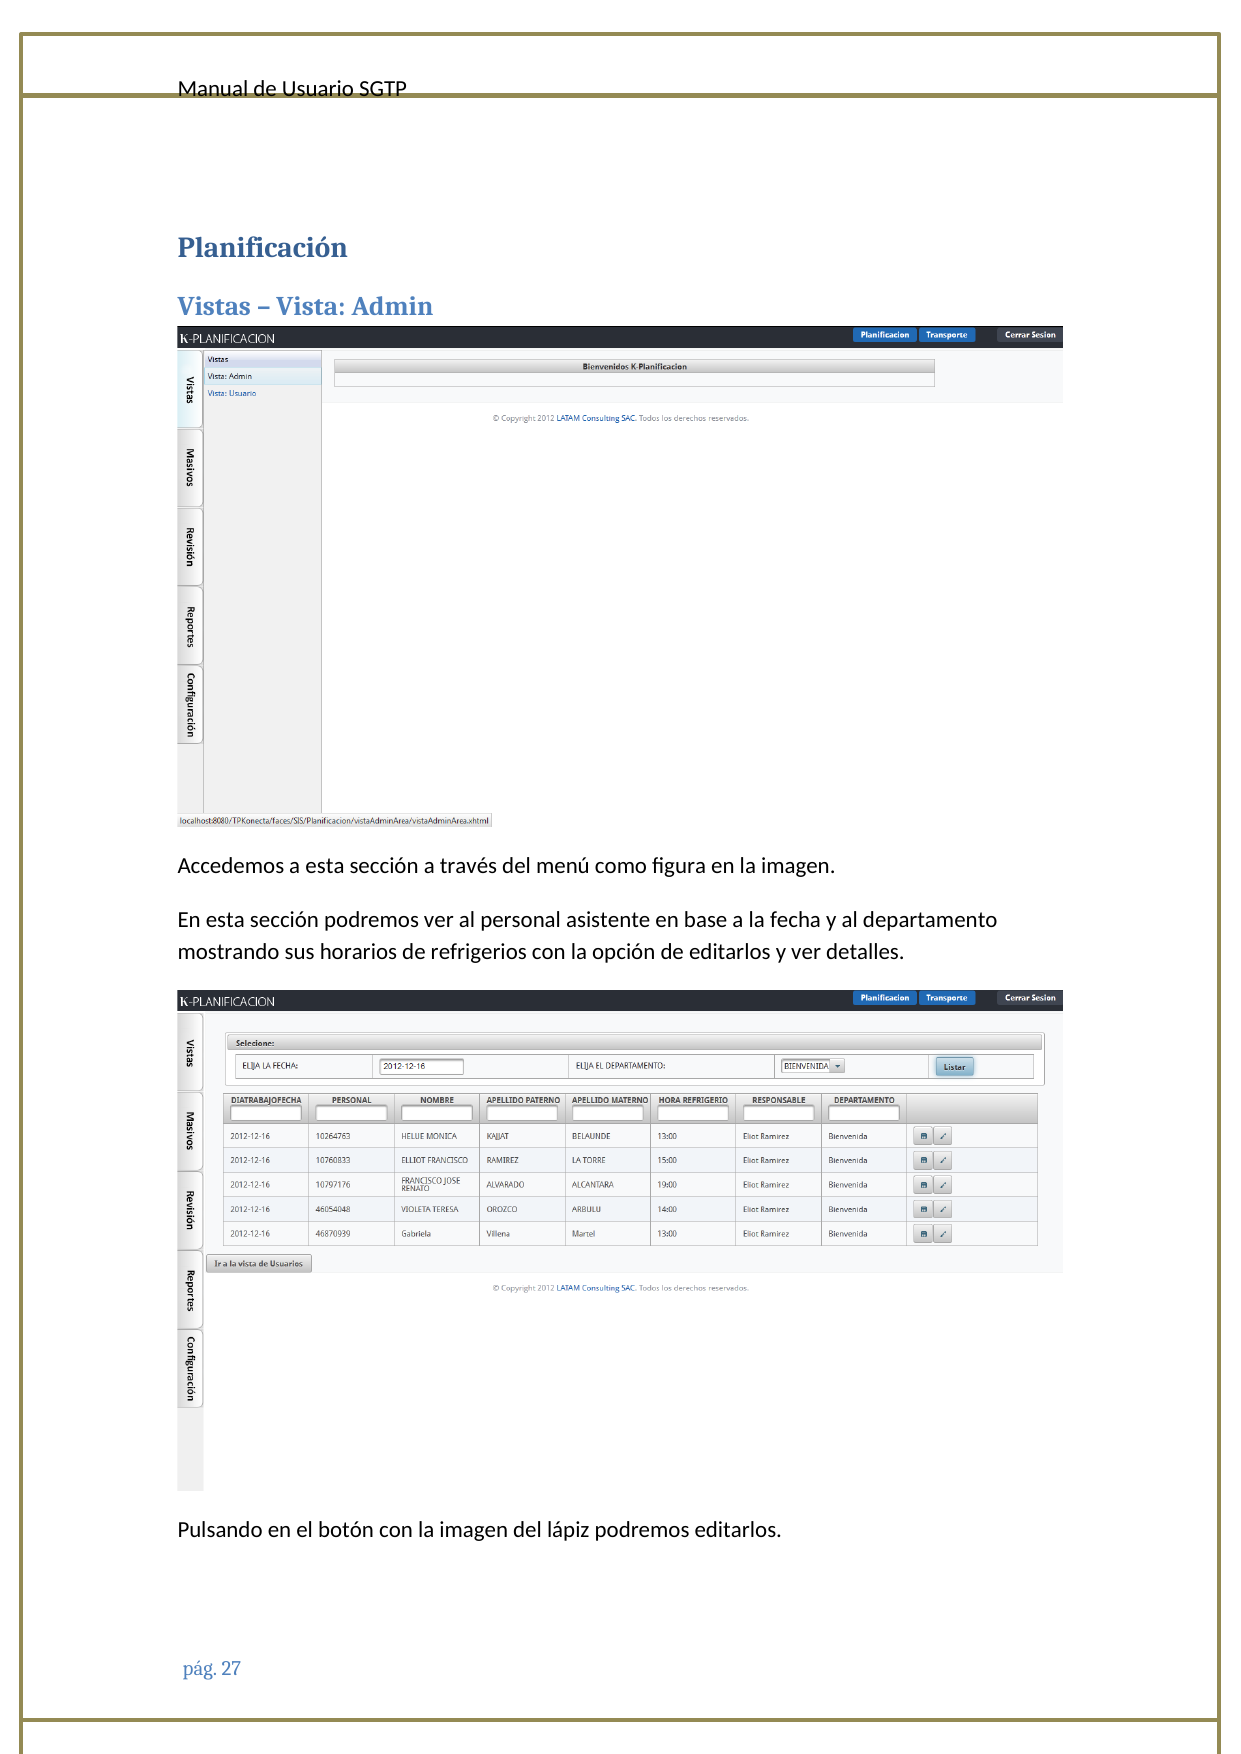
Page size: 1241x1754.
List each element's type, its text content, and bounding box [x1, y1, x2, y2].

subtitle Vistas – Vista: Admin [177, 291, 1063, 322]
subtitle Planificación [177, 231, 1063, 265]
text Accedemos a esta sección a través del menú como figura en la imagen. [177, 852, 1063, 880]
text Pulsando en el botón con la imagen del lápiz podremos editarlos. [177, 1515, 1063, 1543]
picture [177, 326, 1063, 827]
text En esta sección podremos ver al personal asistente en base a la fecha y al departamento mostrando sus horarios de refrigerios con la opción de editarlos y ver detalles. [177, 905, 1063, 965]
picture [177, 990, 1063, 1491]
